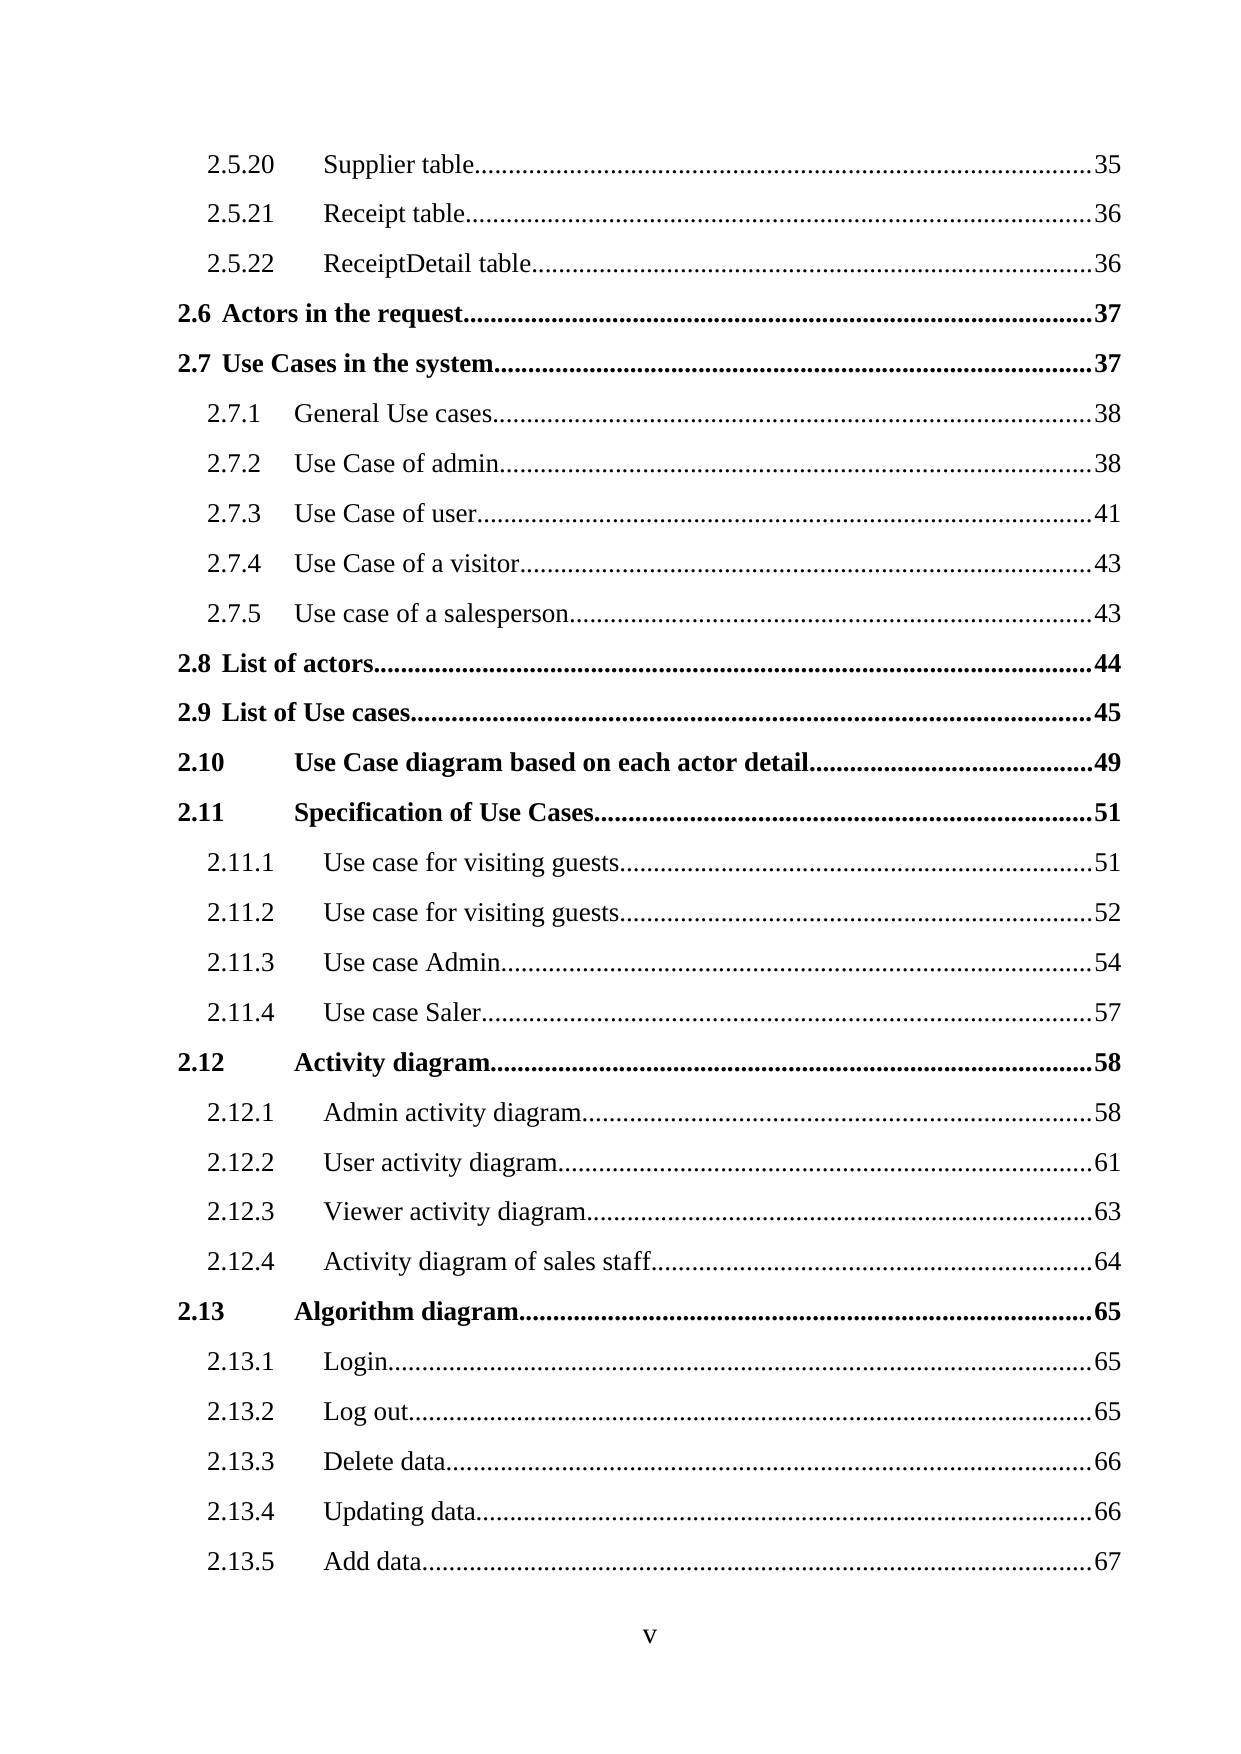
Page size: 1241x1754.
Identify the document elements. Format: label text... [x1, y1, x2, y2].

text 2.12.4 Activity diagram of sales staff 64 [207, 1245, 1122, 1277]
text 2.7.2 Use Case of admin 38 [207, 447, 1122, 478]
text 2.7.1 General Use cases 38 [207, 397, 1122, 428]
text 2.13.4 Updating data 66 [207, 1495, 1122, 1526]
text 2.12.3 Viewer activity diagram 63 [207, 1196, 1122, 1227]
text 2.13.5 Add data 67 [207, 1545, 1122, 1576]
text 2.13.3 Delete data 66 [207, 1445, 1122, 1476]
text 2.13.2 Log out 65 [207, 1395, 1122, 1426]
text 2.13 Algorithm diagram 65 [177, 1295, 1122, 1326]
text 2.5.21 Receipt table 36 [207, 198, 1122, 229]
text 2.7.4 Use Case of a visitor 43 [207, 547, 1122, 578]
text 2.9 List of Use cases 45 [177, 697, 1122, 728]
text 2.12 Activity diagram 58 [177, 1046, 1122, 1077]
text 2.7.5 Use case of a salesperson 43 [207, 597, 1122, 628]
text 2.10 Use Case diagram based on each actor detail 49 [177, 746, 1122, 778]
text 2.12.1 Admin activity diagram 58 [207, 1096, 1122, 1127]
text 2.6 Actors in the request 37 [177, 297, 1122, 328]
text 2.12.2 User activity diagram 61 [207, 1146, 1122, 1177]
text 2.13.1 Login 65 [207, 1345, 1122, 1376]
text 2.11.3 Use case Admin 54 [207, 946, 1122, 977]
text 2.11 Specification of Use Cases 51 [177, 796, 1122, 827]
text 2.7 Use Cases in the system 37 [177, 347, 1122, 378]
text 2.11.1 Use case for visiting guests 51 [207, 846, 1122, 877]
text 2.11.2 Use case for visiting guests 52 [207, 896, 1122, 927]
text 2.5.22 ReceiptDetail table 36 [207, 247, 1122, 279]
text 2.8 List of actors 44 [177, 647, 1122, 678]
text 2.11.4 Use case Saler 57 [207, 996, 1122, 1027]
text 2.5.20 Supplier table 35 [207, 148, 1122, 179]
text 2.7.3 Use Case of user 41 [207, 497, 1122, 528]
